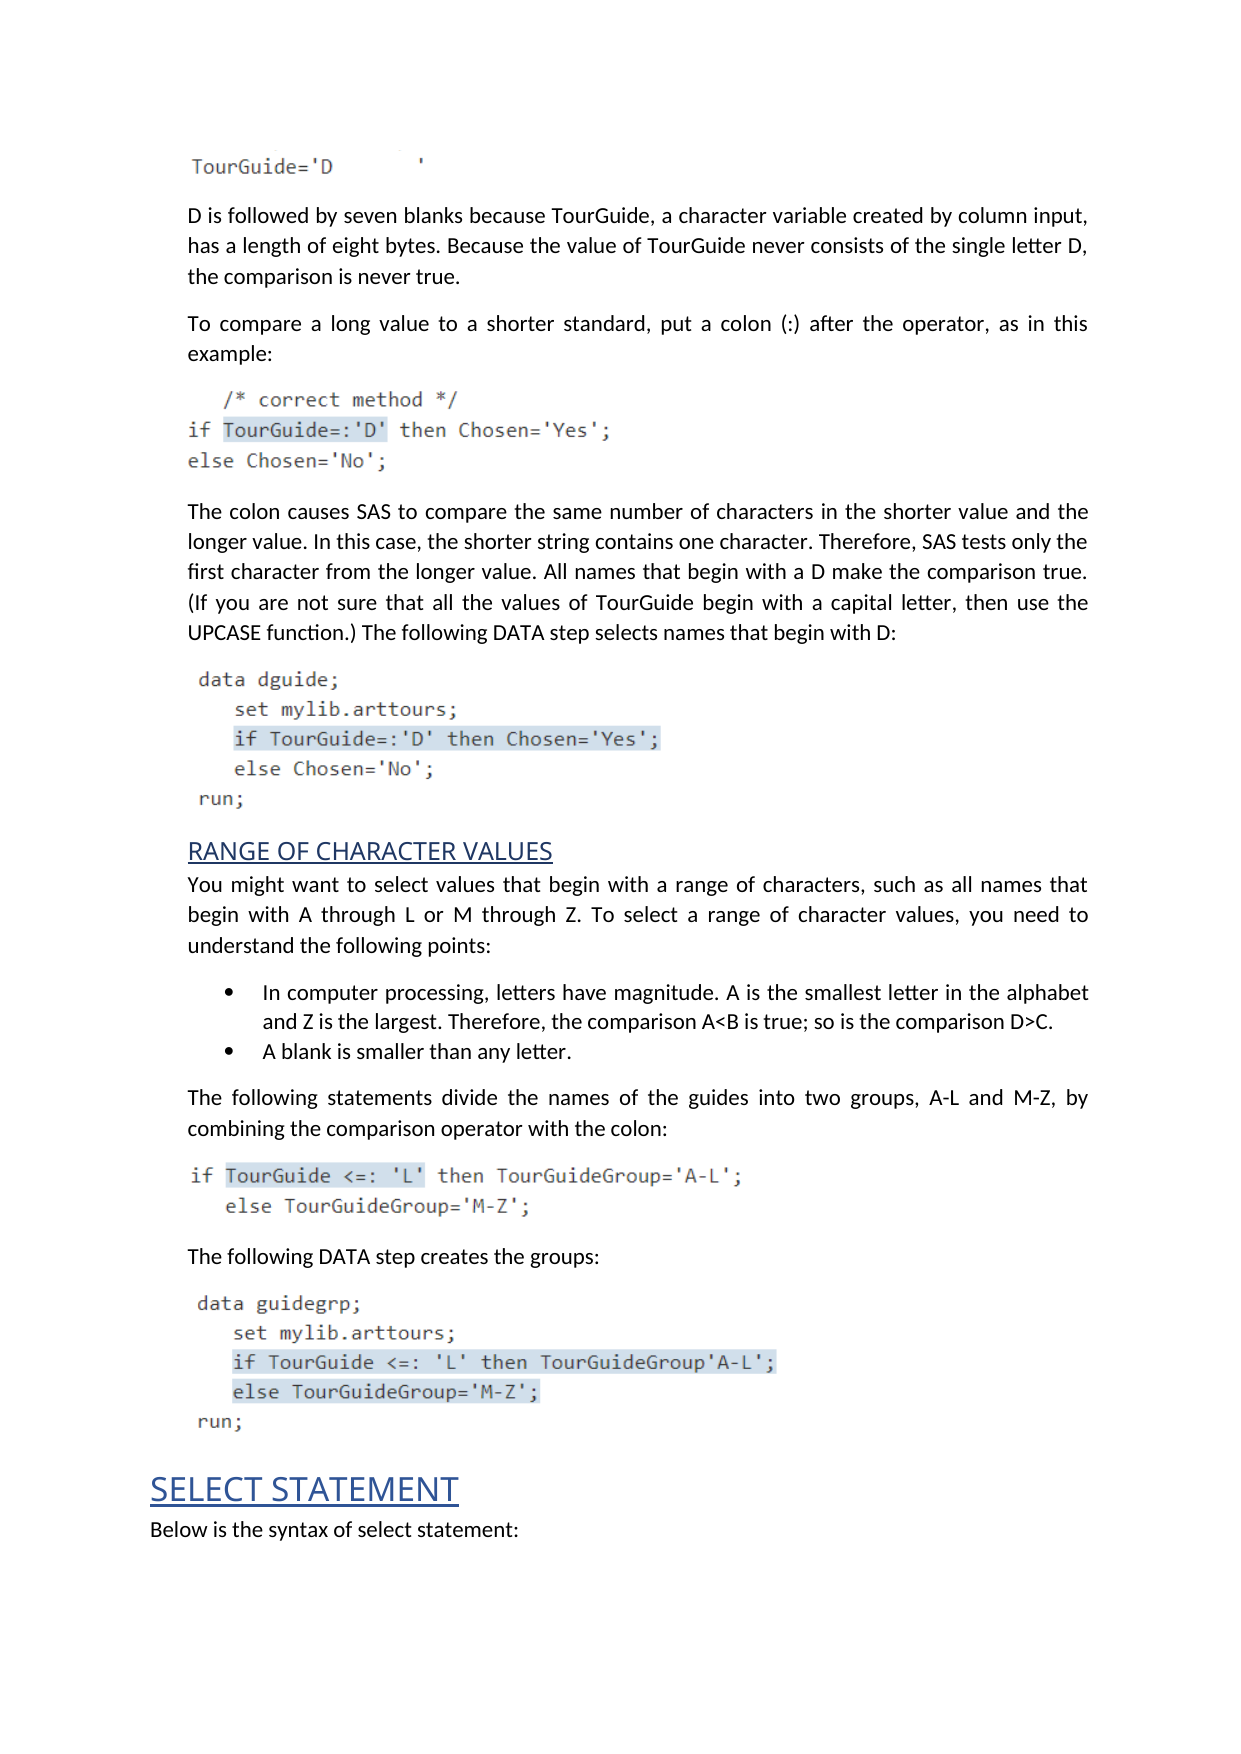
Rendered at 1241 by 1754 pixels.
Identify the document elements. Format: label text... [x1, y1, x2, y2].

subtitle RANGE OF CHARACTER VALUES [187, 834, 1090, 868]
picture [187, 1160, 755, 1223]
picture [187, 150, 439, 183]
subtitle SELECT STATEMENT [150, 1466, 1090, 1511]
picture [187, 385, 630, 479]
text D is followed by seven blanks because TourGuide, a character variable created by column input, has a length of eight bytes. Because the value of TourGuide never consists of the single letter D, the comparison is never true. [187, 201, 1090, 290]
list A blank is smaller than any letter. [225, 1037, 1090, 1065]
text The following DATA step creates the groups: [187, 1242, 1090, 1270]
list In computer processing, letters have magnitude. A is the smallest letter in the alphabet and Z is the largest. Therefore, the comparison A<B is true; so is the comparison D>C. [225, 978, 1090, 1035]
text The following statements divide the names of the guides into two groups, A-L and M-Z, by combining the comparison operator with the colon: [187, 1083, 1090, 1142]
text You might want to select values that begin with a range of characters, such as all names that begin with A through L or M through Z. To select a range of character values, you need to understand the following points: [187, 870, 1090, 959]
picture [187, 1288, 788, 1439]
text Below is the syntax of select statement: [150, 1515, 1090, 1543]
text To compare a long value to a shorter standard, put a colon (:) after the operator, as in this example: [187, 309, 1090, 367]
picture [187, 664, 675, 815]
text The colon causes SAS to compare the same number of characters in the shorter value and the longer value. In this case, the shorter string contains one character. Therefore, SAS tests only the first character from the longer value. All names that begin with a D make the comparison true. (If you are not sure that all the values of TourGuide begin with a capital letter, then use the UPCASE function.) The following DATA step selects names that begin with D: [187, 497, 1090, 646]
